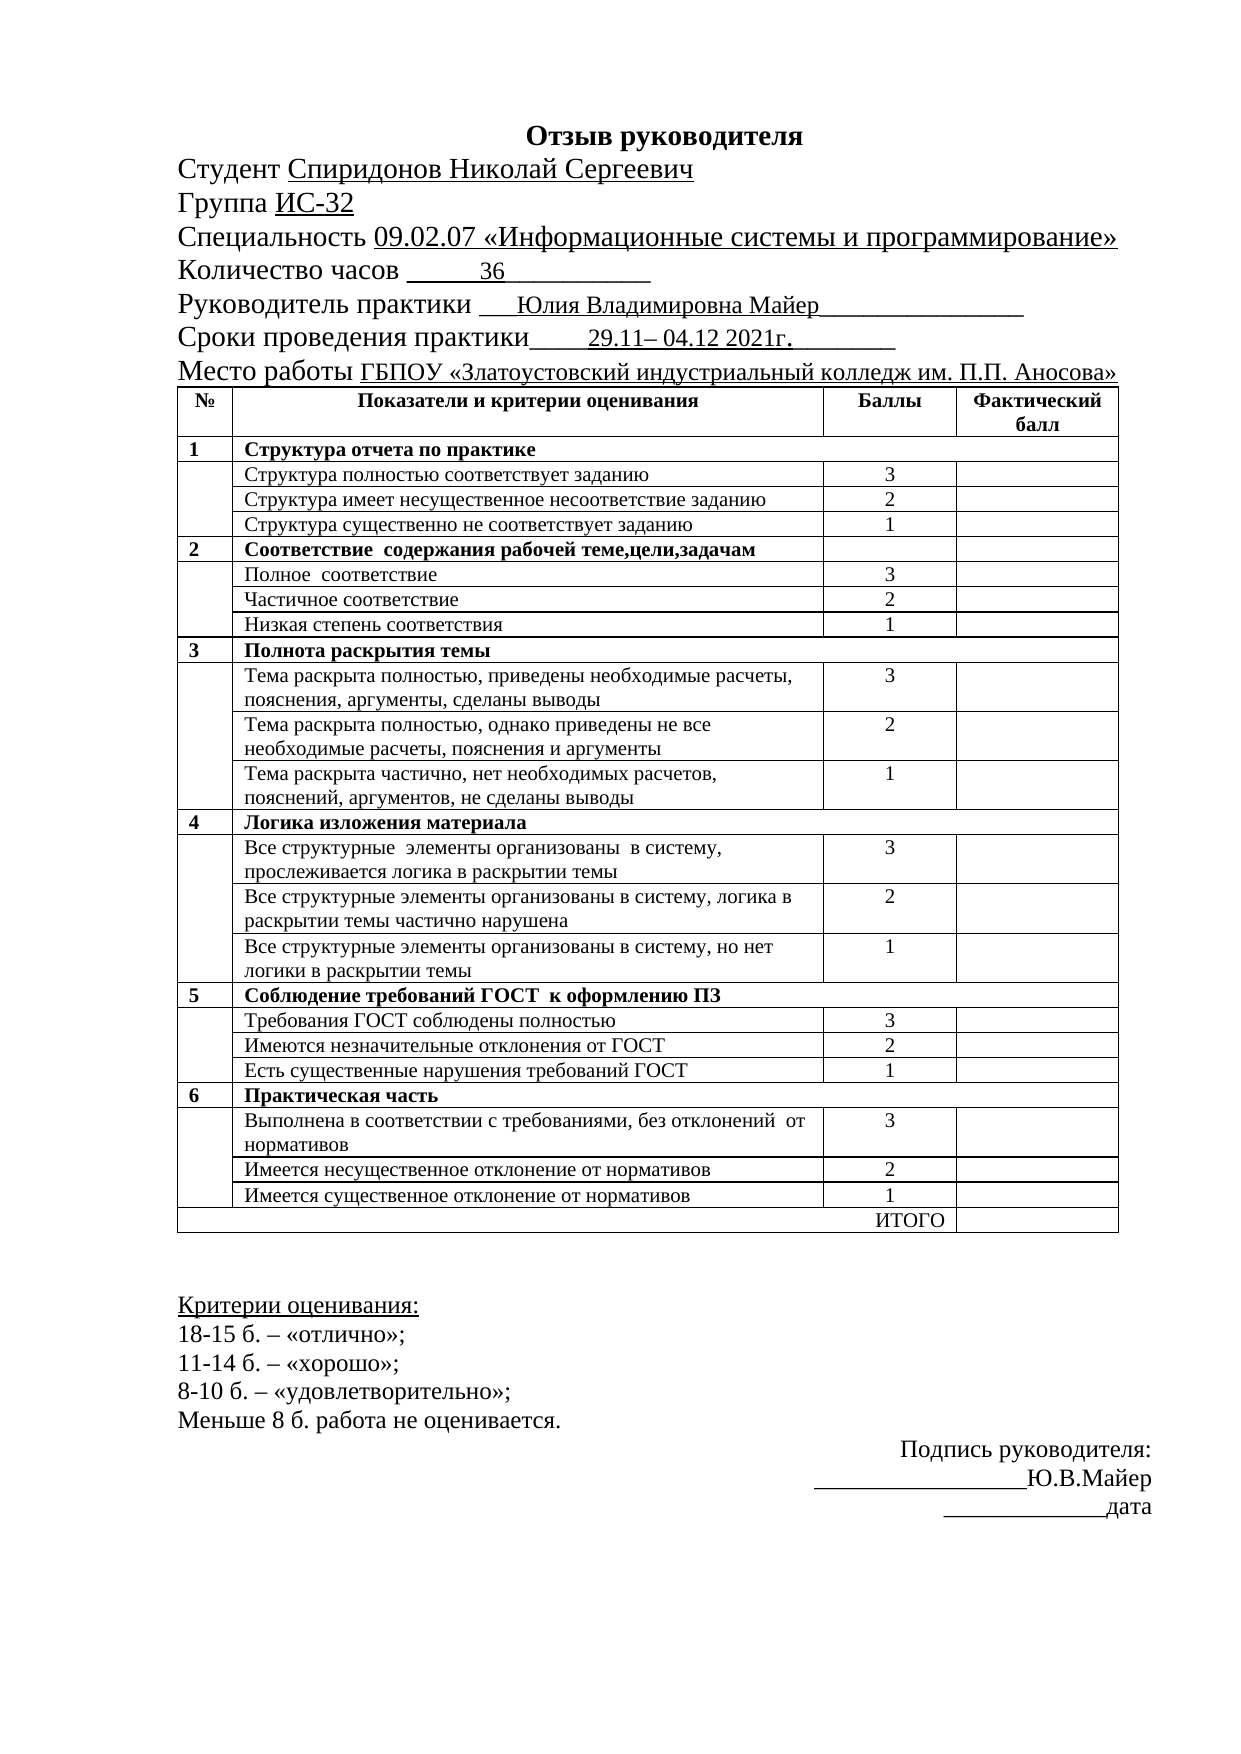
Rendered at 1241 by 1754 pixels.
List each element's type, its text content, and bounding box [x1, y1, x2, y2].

table_cell Имеется существенное отклонение от нормативов [233, 1183, 823, 1207]
table_cell 2 [824, 884, 956, 932]
table_cell [957, 1008, 1118, 1032]
table_cell 3 [824, 562, 956, 586]
table_header Фактический балл [957, 388, 1118, 436]
list Место работы ГБПОУ «Златоустовский индустриальный колледж им. П.П. Аносова» [177, 353, 1152, 386]
table_cell Практическая часть [233, 1083, 1118, 1107]
table_cell [957, 835, 1118, 883]
list Подпись руководителя: [177, 1434, 1152, 1463]
table_cell Полное соответствие [233, 562, 823, 586]
table_cell [957, 1183, 1118, 1207]
table_cell 2 [824, 1033, 956, 1057]
list Количество часов _____36__________ [177, 252, 1152, 286]
table_cell 2 [824, 1158, 956, 1181]
list 8-10 б. – «удовлетворительно»; [177, 1376, 1152, 1405]
table_cell [957, 663, 1118, 711]
table_cell Имеется несущественное отклонение от нормативов [233, 1158, 823, 1181]
list Специальность 09.02.07 «Информационные системы и программирование» [177, 219, 1152, 252]
table_cell [957, 562, 1118, 586]
table_cell Требования ГОСТ соблюдены полностью [233, 1008, 823, 1032]
table_cell 3 [178, 638, 232, 662]
table_cell Структура существенно не соответствует заданию [233, 512, 823, 536]
table_cell [957, 1033, 1118, 1057]
list Группа ИС-32 [177, 185, 1152, 219]
table_cell [957, 1158, 1118, 1181]
table_cell Частичное соответствие [233, 587, 823, 611]
table_cell Тема раскрыта частично, нет необходимых расчетов, пояснений, аргументов, не сделаны выводы [233, 761, 823, 809]
table_cell 1 [824, 512, 956, 536]
table_cell [957, 934, 1118, 982]
table_cell Тема раскрыта полностью, однако приведены не все необходимые расчеты, пояснения и аргументы [233, 712, 823, 760]
table_cell [957, 761, 1118, 809]
table_cell 3 [824, 663, 956, 711]
table_cell Все структурные элементы организованы в систему, логика в раскрытии темы частично нарушена [233, 884, 823, 932]
table_cell [957, 884, 1118, 932]
table_cell 3 [824, 462, 956, 486]
table_cell [957, 587, 1118, 611]
table_cell 5 [178, 983, 232, 1007]
table_cell Логика изложения материала [233, 810, 1118, 834]
table_cell 6 [178, 1083, 232, 1107]
table_cell [957, 1058, 1118, 1082]
table_cell [957, 1208, 1118, 1232]
text _____________дата [251, 1491, 1152, 1520]
table_cell Все структурные элементы организованы в систему, но нет логики в раскрытии темы [233, 934, 823, 982]
table_header Баллы [824, 388, 956, 436]
table_cell Структура имеет несущественное несоответствие заданию [233, 487, 823, 511]
table_header Показатели и критерии оценивания [233, 388, 823, 436]
list 18-15 б. – «отлично»; [177, 1319, 1152, 1348]
list Руководитель практики ___Юлия Владимировна Майер______________ [177, 286, 1152, 319]
list Меньше 8 б. работа не оценивается. [177, 1405, 1152, 1434]
list Отзыв руководителя [177, 118, 1152, 152]
table_cell 2 [824, 712, 956, 760]
table_cell [178, 1108, 232, 1207]
table_cell Соответствие содержания рабочей теме,цели,задачам [233, 537, 823, 561]
table_cell Есть существенные нарушения требований ГОСТ [233, 1058, 823, 1082]
table_cell Структура отчета по практике [233, 437, 1118, 461]
table_cell Низкая степень соответствия [233, 613, 823, 636]
table_cell 2 [178, 537, 232, 561]
list Сроки проведения практики____29.11– 04.12 2021г._______ [177, 319, 1152, 353]
list _________________Ю.В.Майер [177, 1463, 1152, 1491]
table_cell 1 [178, 437, 232, 461]
table_cell [178, 462, 232, 536]
table_cell [178, 835, 232, 982]
table_cell [957, 613, 1118, 636]
table_cell Структура полностью соответствует заданию [233, 462, 823, 486]
table_cell [178, 562, 232, 636]
table_cell 2 [824, 587, 956, 611]
table_cell 1 [824, 1058, 956, 1082]
table_cell Все структурные элементы организованы в систему, прослеживается логика в раскрытии темы [233, 835, 823, 883]
table_cell Полнота раскрытия темы [233, 638, 1118, 662]
table_cell 3 [824, 1008, 956, 1032]
table_cell ИТОГО [178, 1208, 956, 1232]
table_cell [178, 663, 232, 809]
table_cell 1 [824, 934, 956, 982]
table_cell 1 [824, 761, 956, 809]
table_cell 2 [824, 487, 956, 511]
table_cell [957, 462, 1118, 486]
table_cell 1 [824, 1183, 956, 1207]
table_cell [957, 537, 1118, 561]
table_header № [178, 388, 232, 436]
table_cell [957, 712, 1118, 760]
table_cell [178, 1008, 232, 1082]
table_cell Выполнена в соответствии с требованиями, без отклонений от нормативов [233, 1108, 823, 1156]
list 11-14 б. – «хорошо»; [177, 1348, 1152, 1376]
table_cell 3 [824, 835, 956, 883]
list Критерии оценивания: [177, 1261, 1152, 1319]
list Студент Спиридонов Николай Сергеевич [177, 152, 1152, 185]
table_cell [824, 537, 956, 561]
table_cell [957, 512, 1118, 536]
table_cell Имеются незначительные отклонения от ГОСТ [233, 1033, 823, 1057]
table_cell Тема раскрыта полностью, приведены необходимые расчеты, пояснения, аргументы, сделаны выводы [233, 663, 823, 711]
table_cell [957, 1108, 1118, 1156]
table_cell Соблюдение требований ГОСТ к оформлению ПЗ [233, 983, 1118, 1007]
table_cell 1 [824, 613, 956, 636]
table_cell 4 [178, 810, 232, 834]
table_cell [957, 487, 1118, 511]
table_cell 3 [824, 1108, 956, 1156]
